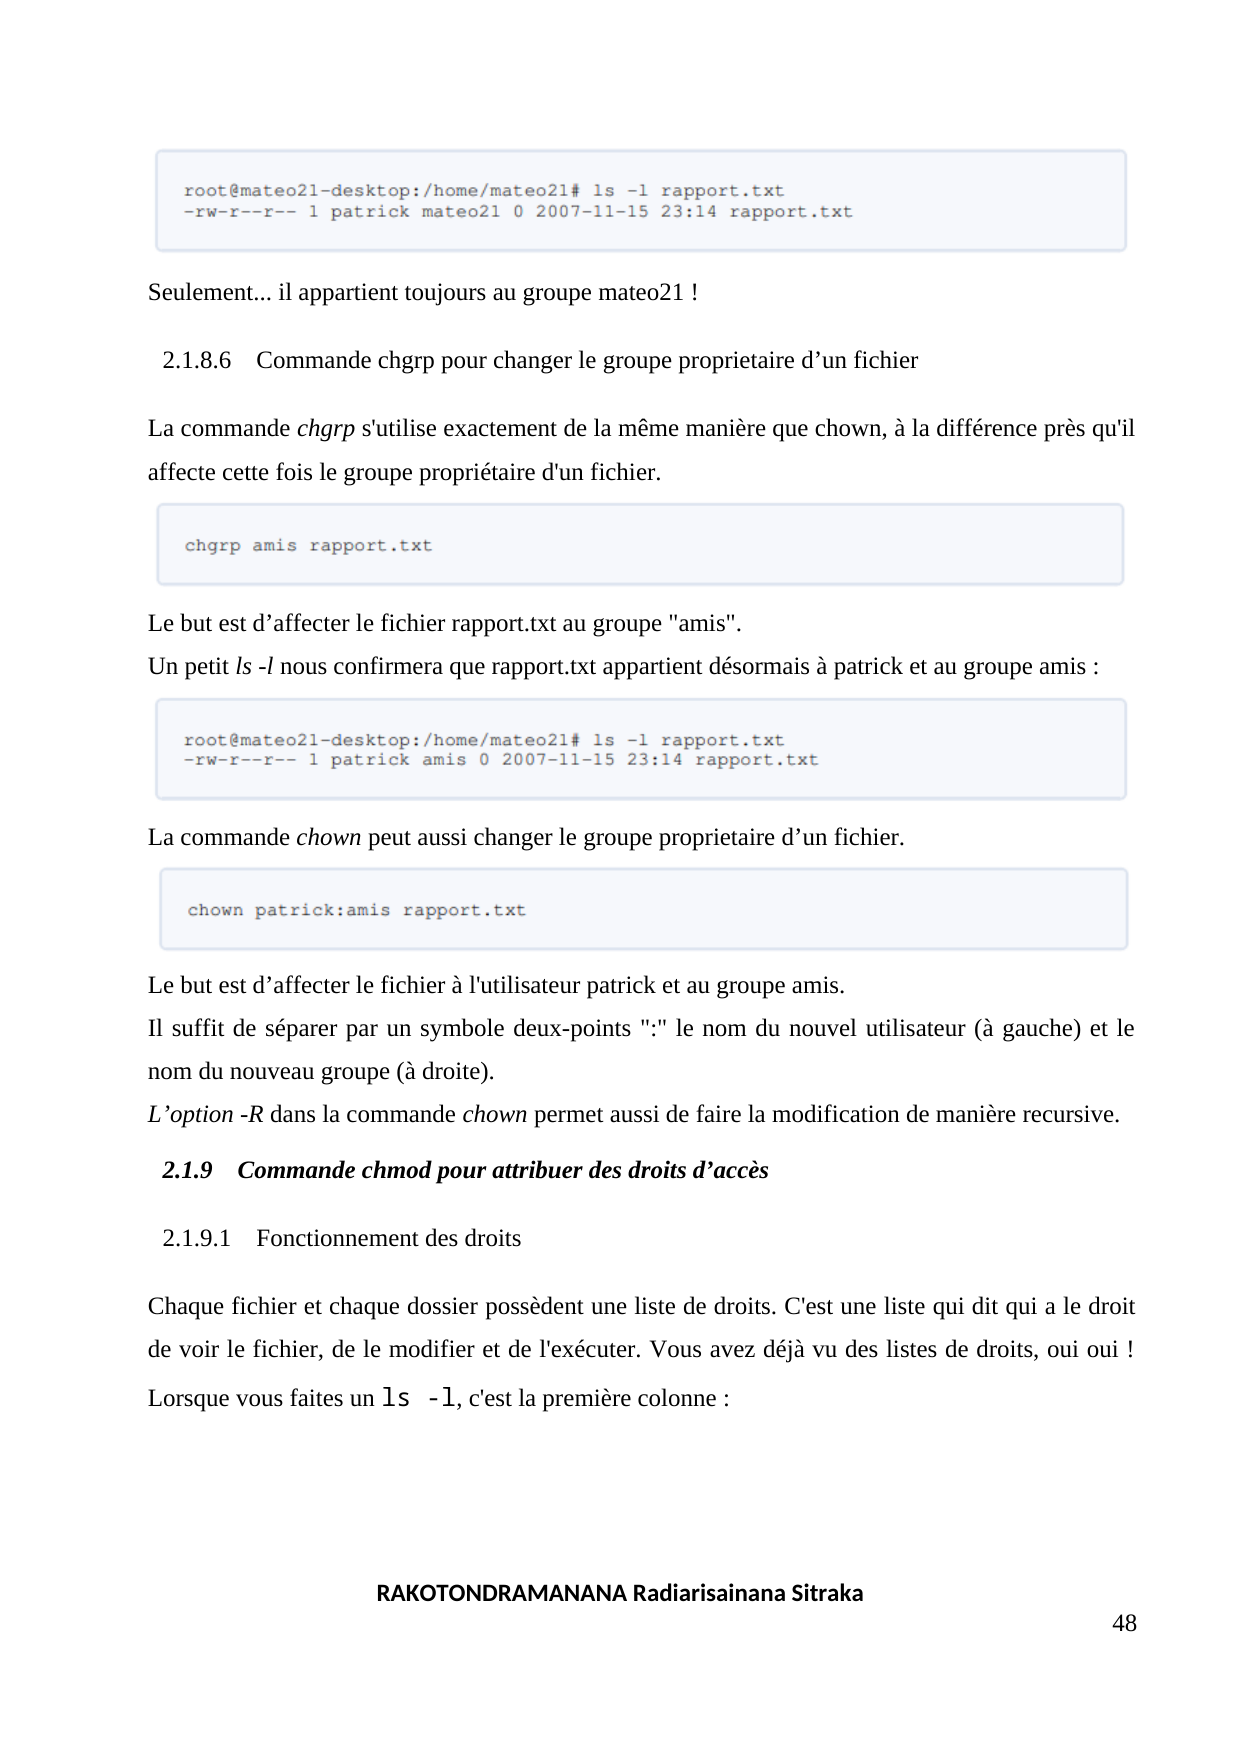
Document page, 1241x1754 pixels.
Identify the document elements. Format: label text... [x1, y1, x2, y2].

text Chaque fichier et chaque dossier possèdent une liste de droits. C'est une liste qui dit qui a le droit de voir le fichier, de le modifier et de l'exécuter. Vous avez déjà vu des listes de droits, oui oui ! Lorsque vous faites un ls -l, c'est la première colonne : [148, 1291, 1137, 1414]
text Le but est d’affecter le fichier rapport.txt au groupe "amis". [148, 608, 1137, 637]
subtitle Commande chgrp pour changer le groupe proprietaire d’un fichier [162, 345, 1137, 374]
text L’option -R dans la commande chown permet aussi de faire la modification de manière recursive. [148, 1099, 1137, 1128]
text Seulement... il appartient toujours au groupe mateo21 ! [148, 277, 1137, 306]
picture [147, 147, 1137, 263]
text Il suffit de séparer par un symbole deux-points ":" le nom du nouvel utilisateur (à gauche) et le nom du nouveau groupe (à droite). [148, 1013, 1137, 1085]
subtitle Commande chmod pour attribuer des droits d’accès [162, 1155, 1137, 1183]
text La commande chgrp s'utilise exactement de la même manière que chown, à la différence près qu'il affecte cette fois le groupe propriétaire d'un fichier. [148, 413, 1137, 485]
subtitle Fonctionnement des droits [162, 1223, 1137, 1252]
picture [147, 865, 1137, 956]
picture [147, 694, 1137, 808]
text Le but est d’affecter le fichier à l'utilisateur patrick et au groupe amis. [148, 970, 1137, 998]
text La commande chown peut aussi changer le groupe proprietaire d’un fichier. [148, 822, 1137, 851]
text Un petit ls -l nous confirmera que rapport.txt appartient désormais à patrick et au groupe amis : [148, 651, 1137, 680]
picture [147, 499, 1137, 594]
